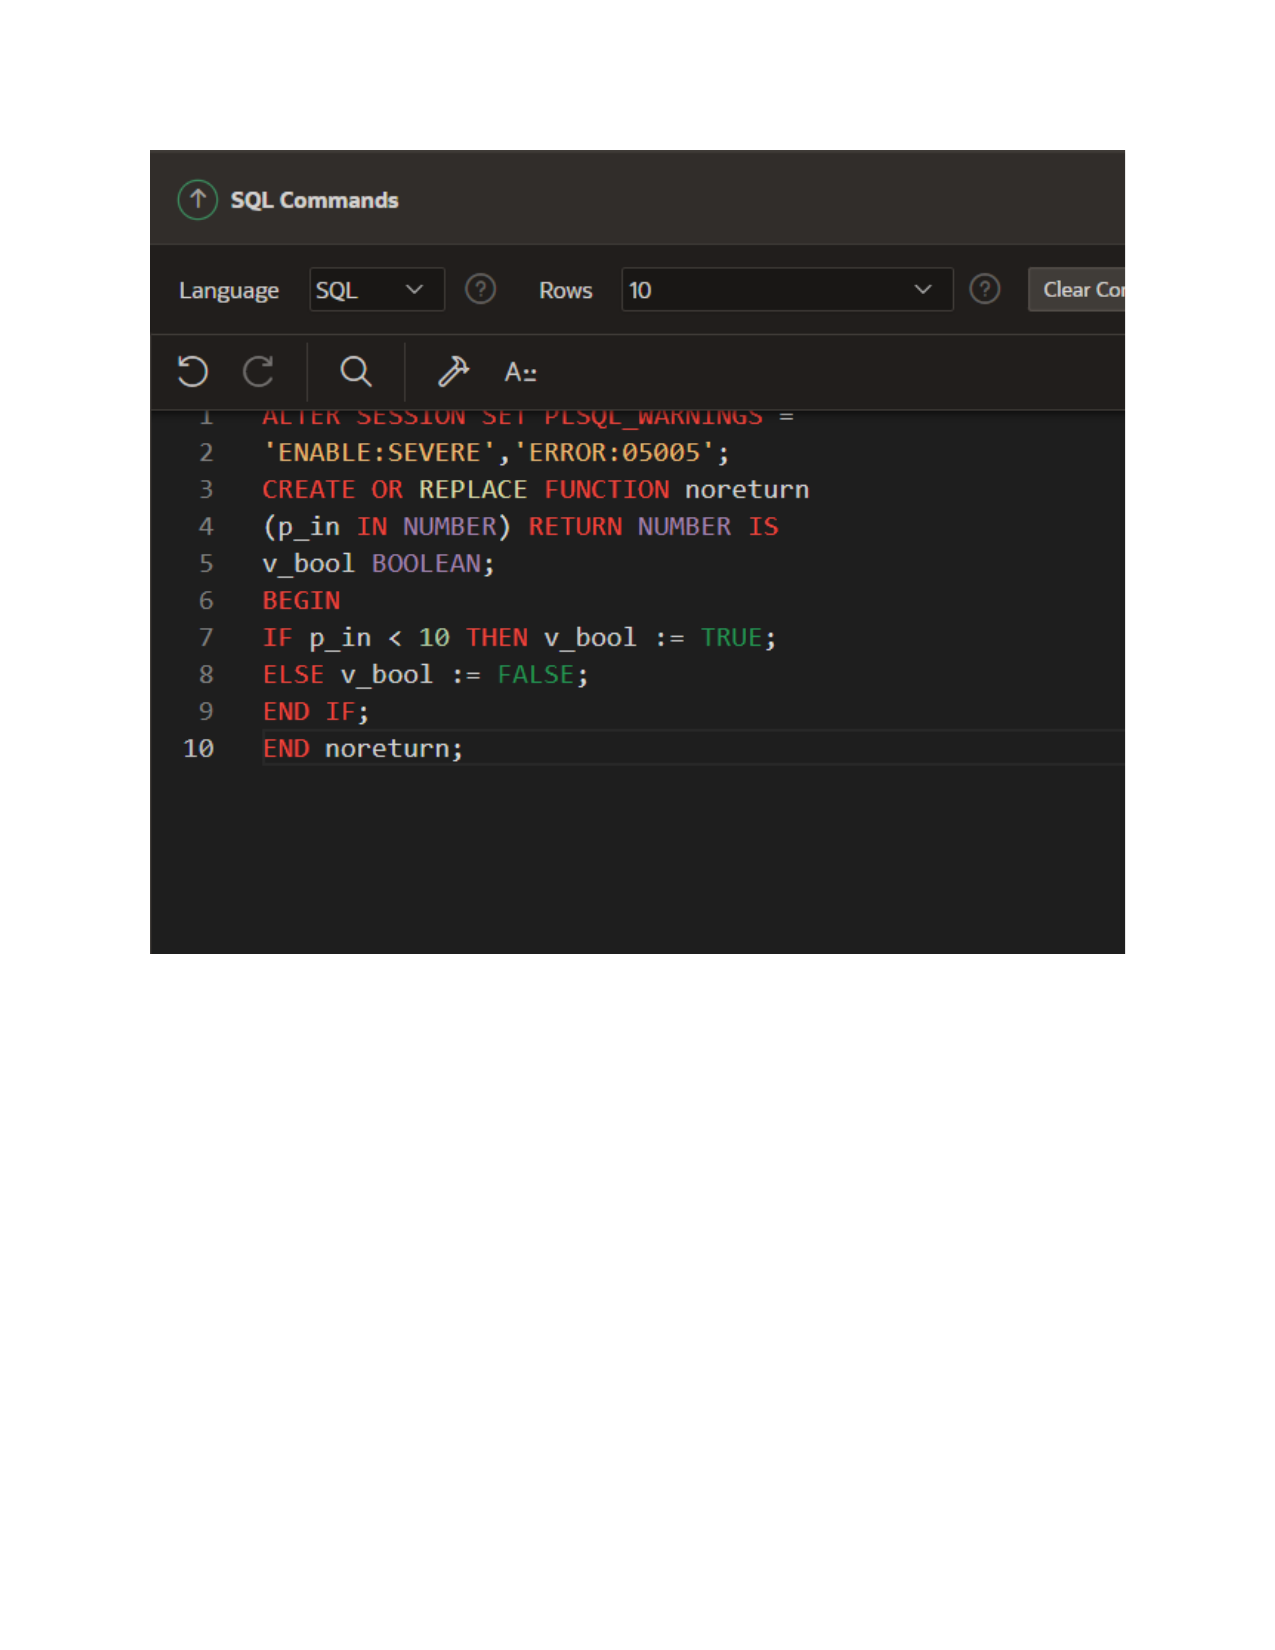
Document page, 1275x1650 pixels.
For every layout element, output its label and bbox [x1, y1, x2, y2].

picture [150, 150, 1125, 954]
